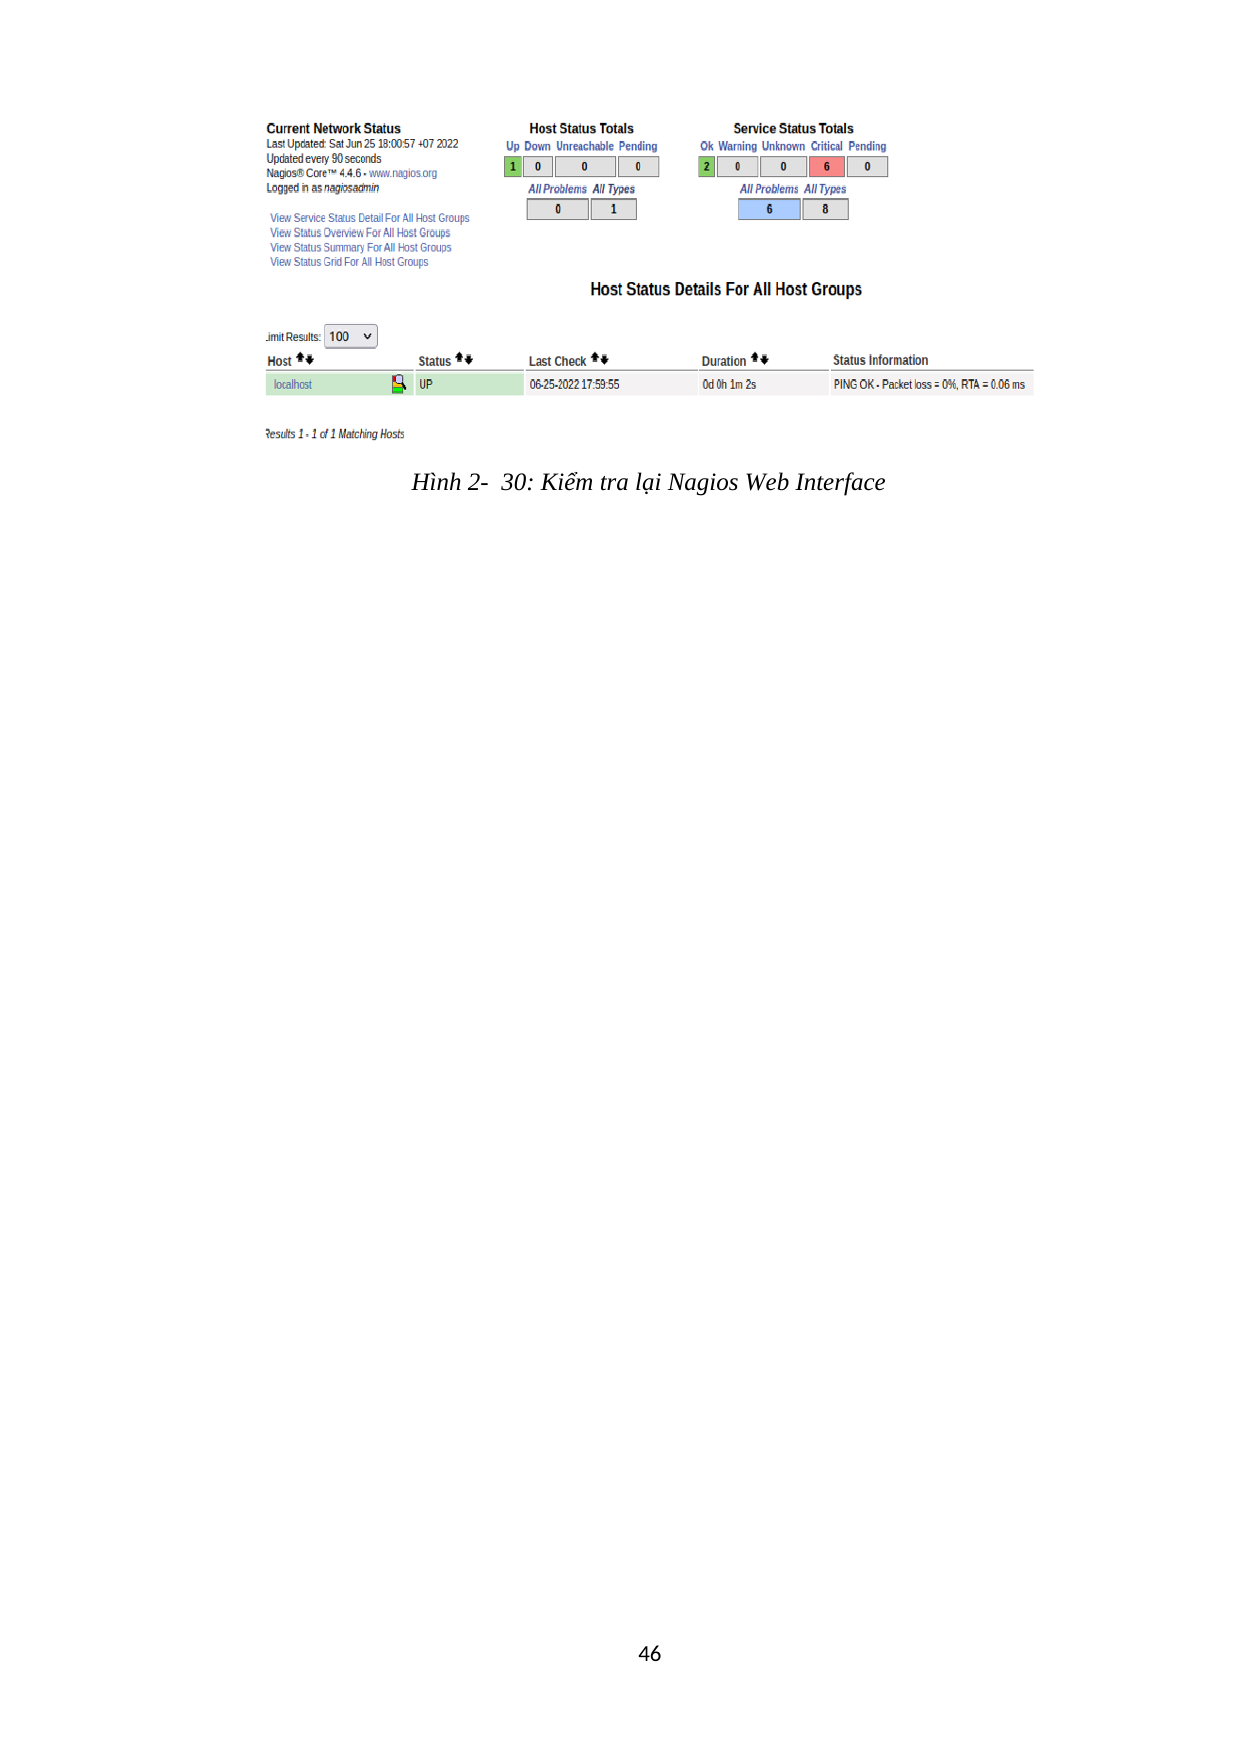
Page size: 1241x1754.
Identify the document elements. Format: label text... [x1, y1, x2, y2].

picture [265, 118, 1034, 455]
text Hình 2- 30: Kiểm tra lại Nagios Web Interface [177, 467, 1122, 496]
